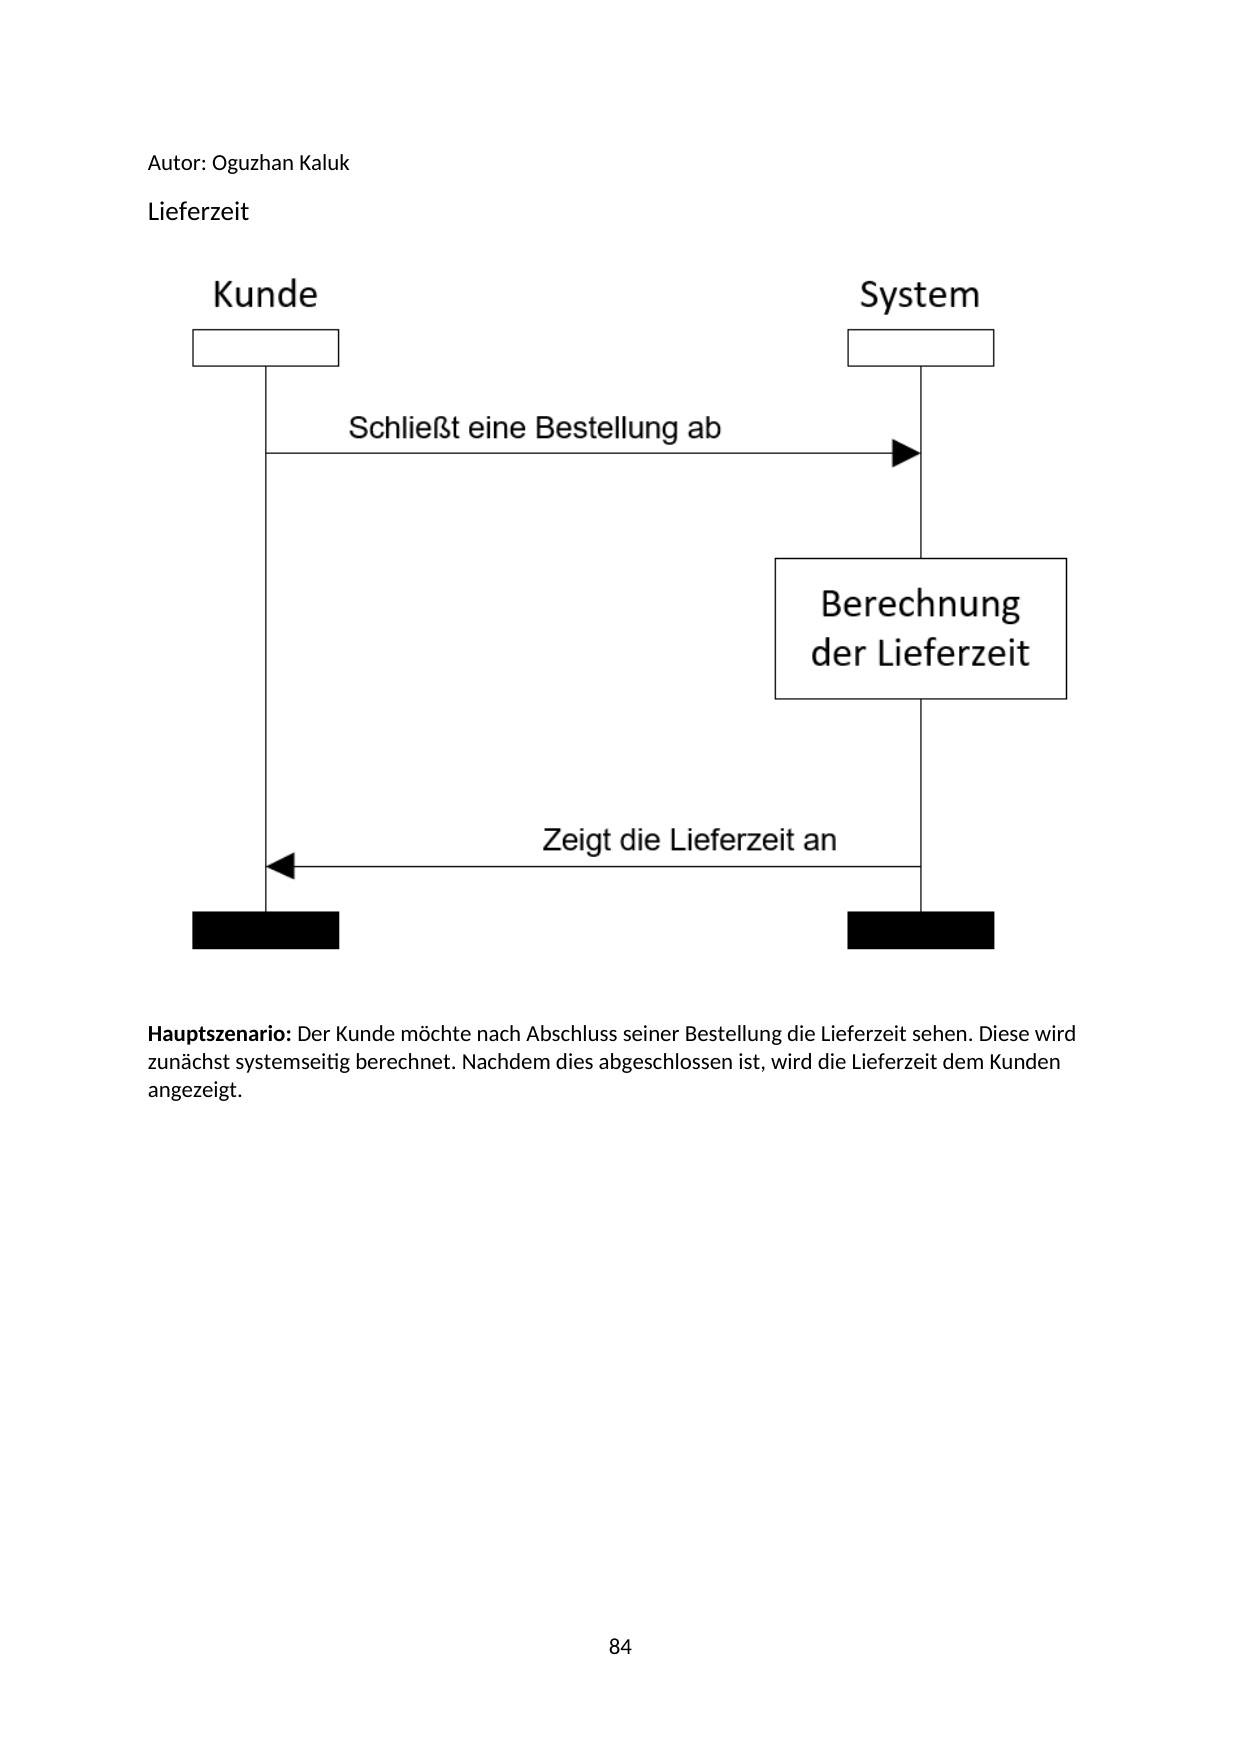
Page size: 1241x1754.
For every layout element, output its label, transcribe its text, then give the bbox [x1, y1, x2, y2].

text Hauptszenario: Der Kunde möchte nach Abschluss seiner Bestellung die Lieferzeit sehen. Diese wird zunächst systemseitig berechnet. Nachdem dies abgeschlossen ist, wird die Lieferzeit dem Kunden angezeigt. [148, 1019, 1093, 1103]
text Lieferzeit [148, 194, 1093, 227]
picture [147, 246, 1092, 1000]
text Autor: Oguzhan Kaluk [148, 148, 1093, 176]
